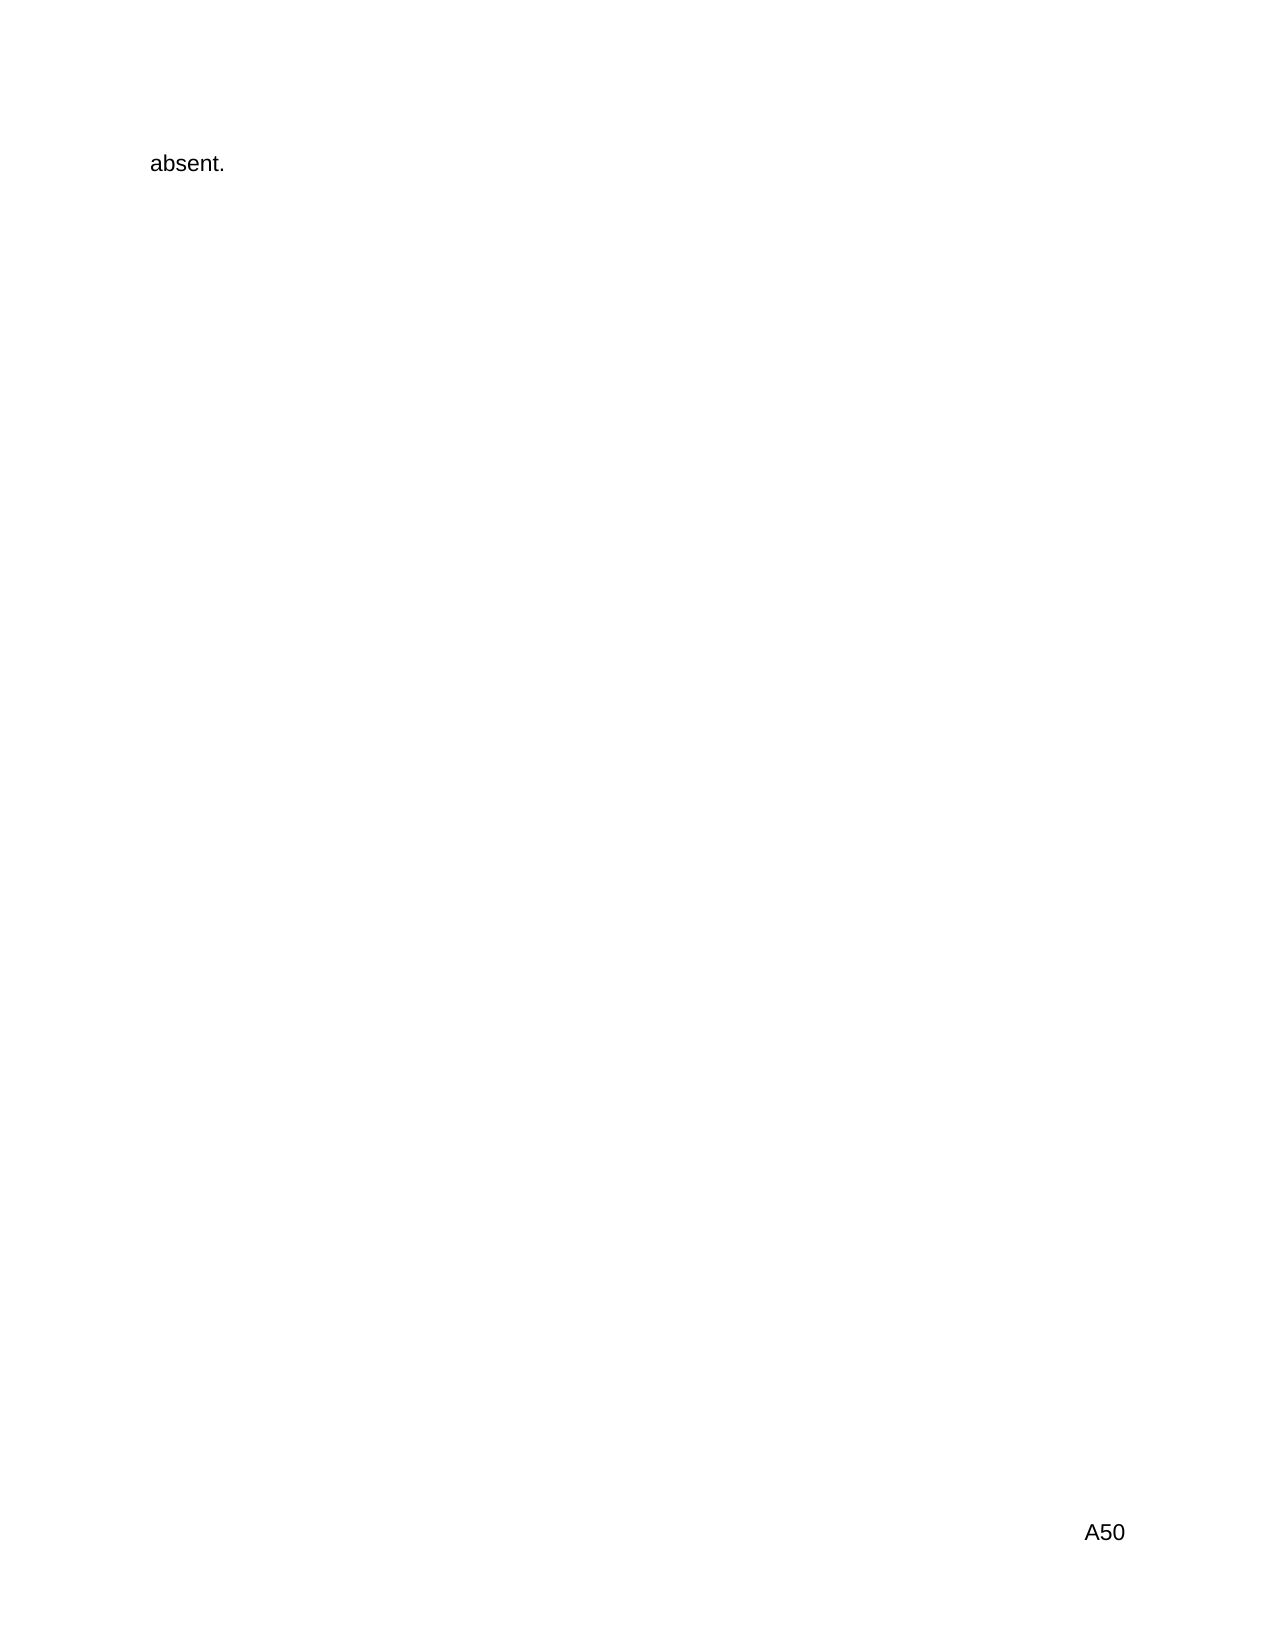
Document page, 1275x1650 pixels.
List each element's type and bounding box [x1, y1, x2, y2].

text [150, 150, 1125, 176]
